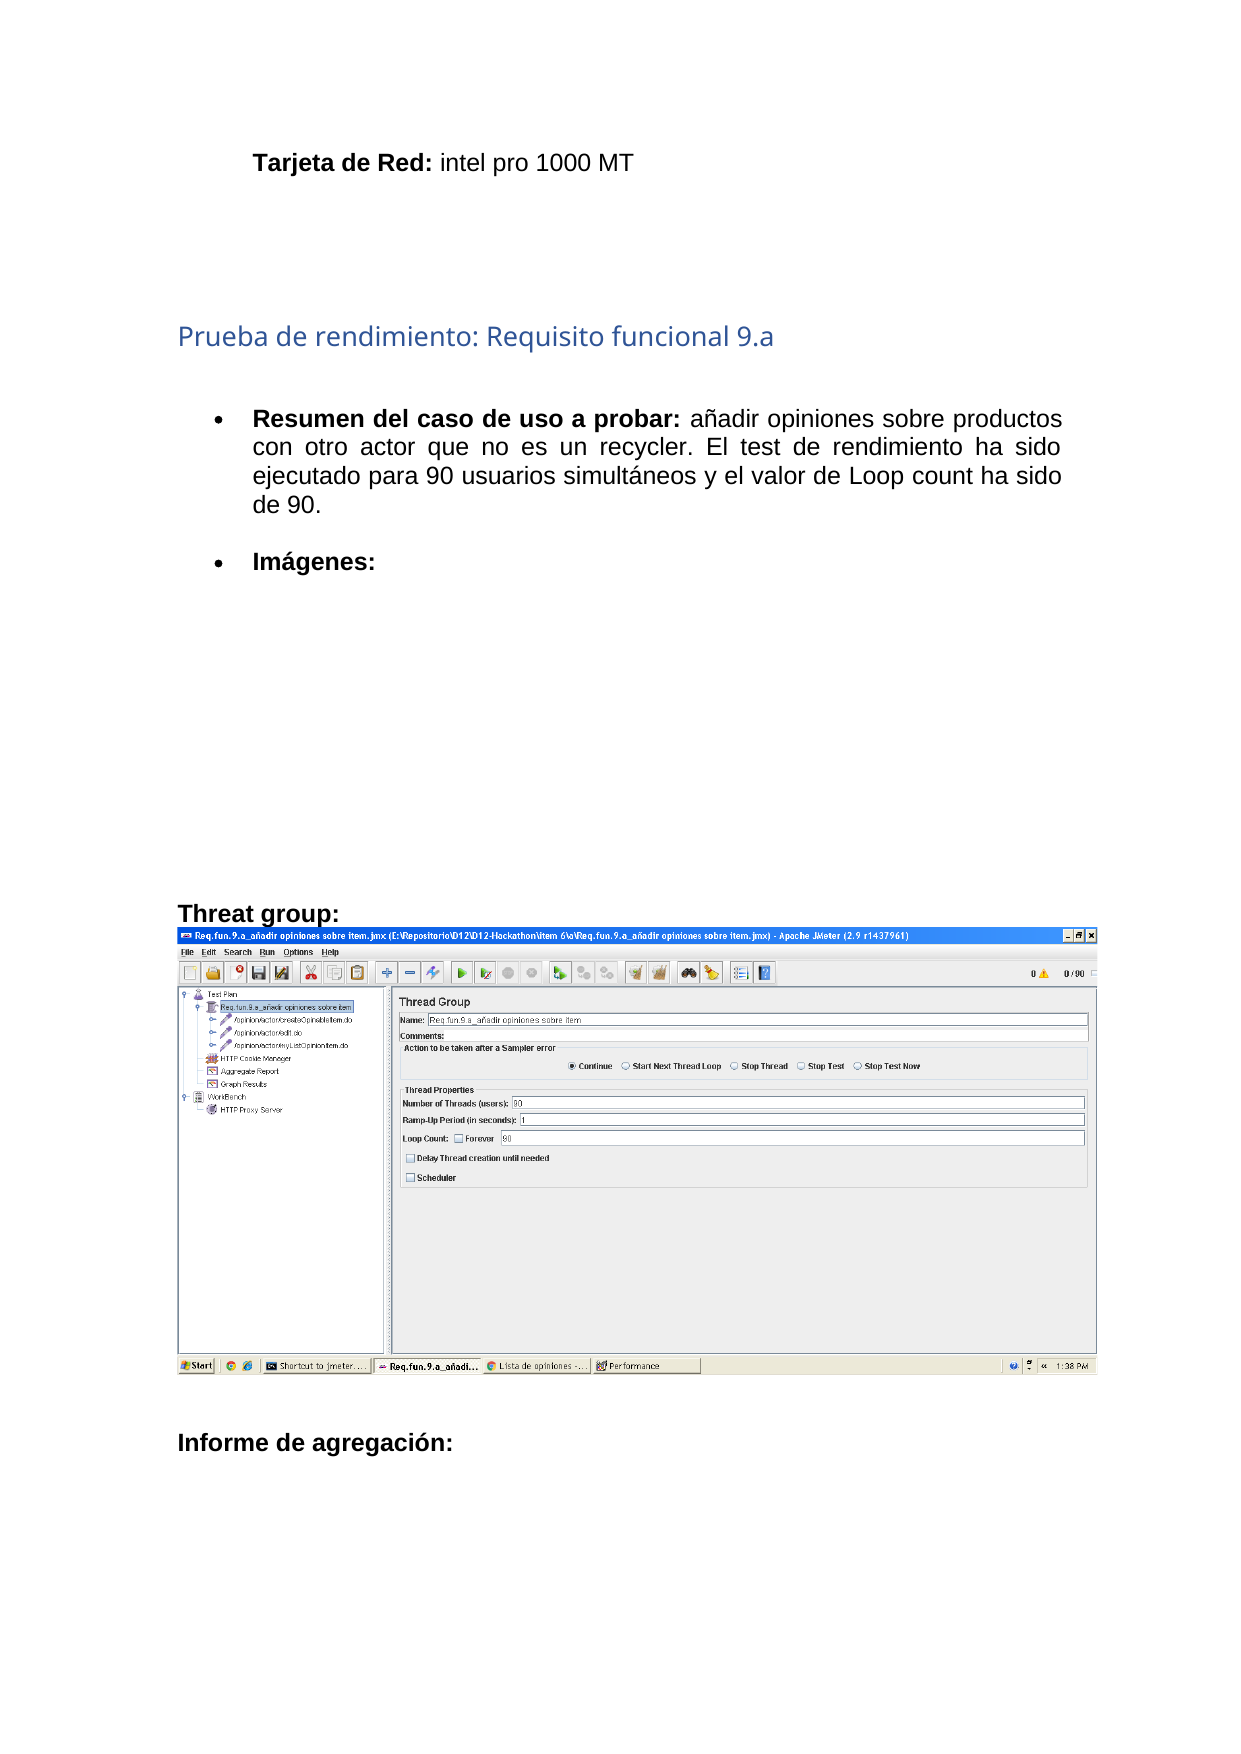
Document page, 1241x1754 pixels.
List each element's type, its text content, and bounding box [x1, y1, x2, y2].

text Informe de agregación: [177, 1399, 1063, 1457]
picture [177, 927, 1098, 1375]
list Imágenes: [215, 547, 1063, 576]
text Threat group: [177, 899, 1063, 927]
subtitle Prueba de rendimiento: Requisito funcional 9.a [177, 317, 1063, 354]
text Tarjeta de Red: intel pro 1000 MT [252, 148, 1063, 176]
list Resumen del caso de uso a probar: añadir opiniones sobre productos con otro actor que no es un recycler. El test de rendimiento ha sido ejecutado para 90 usuarios simultáneos y el valor de Loop count ha sido de 90. [215, 404, 1063, 519]
